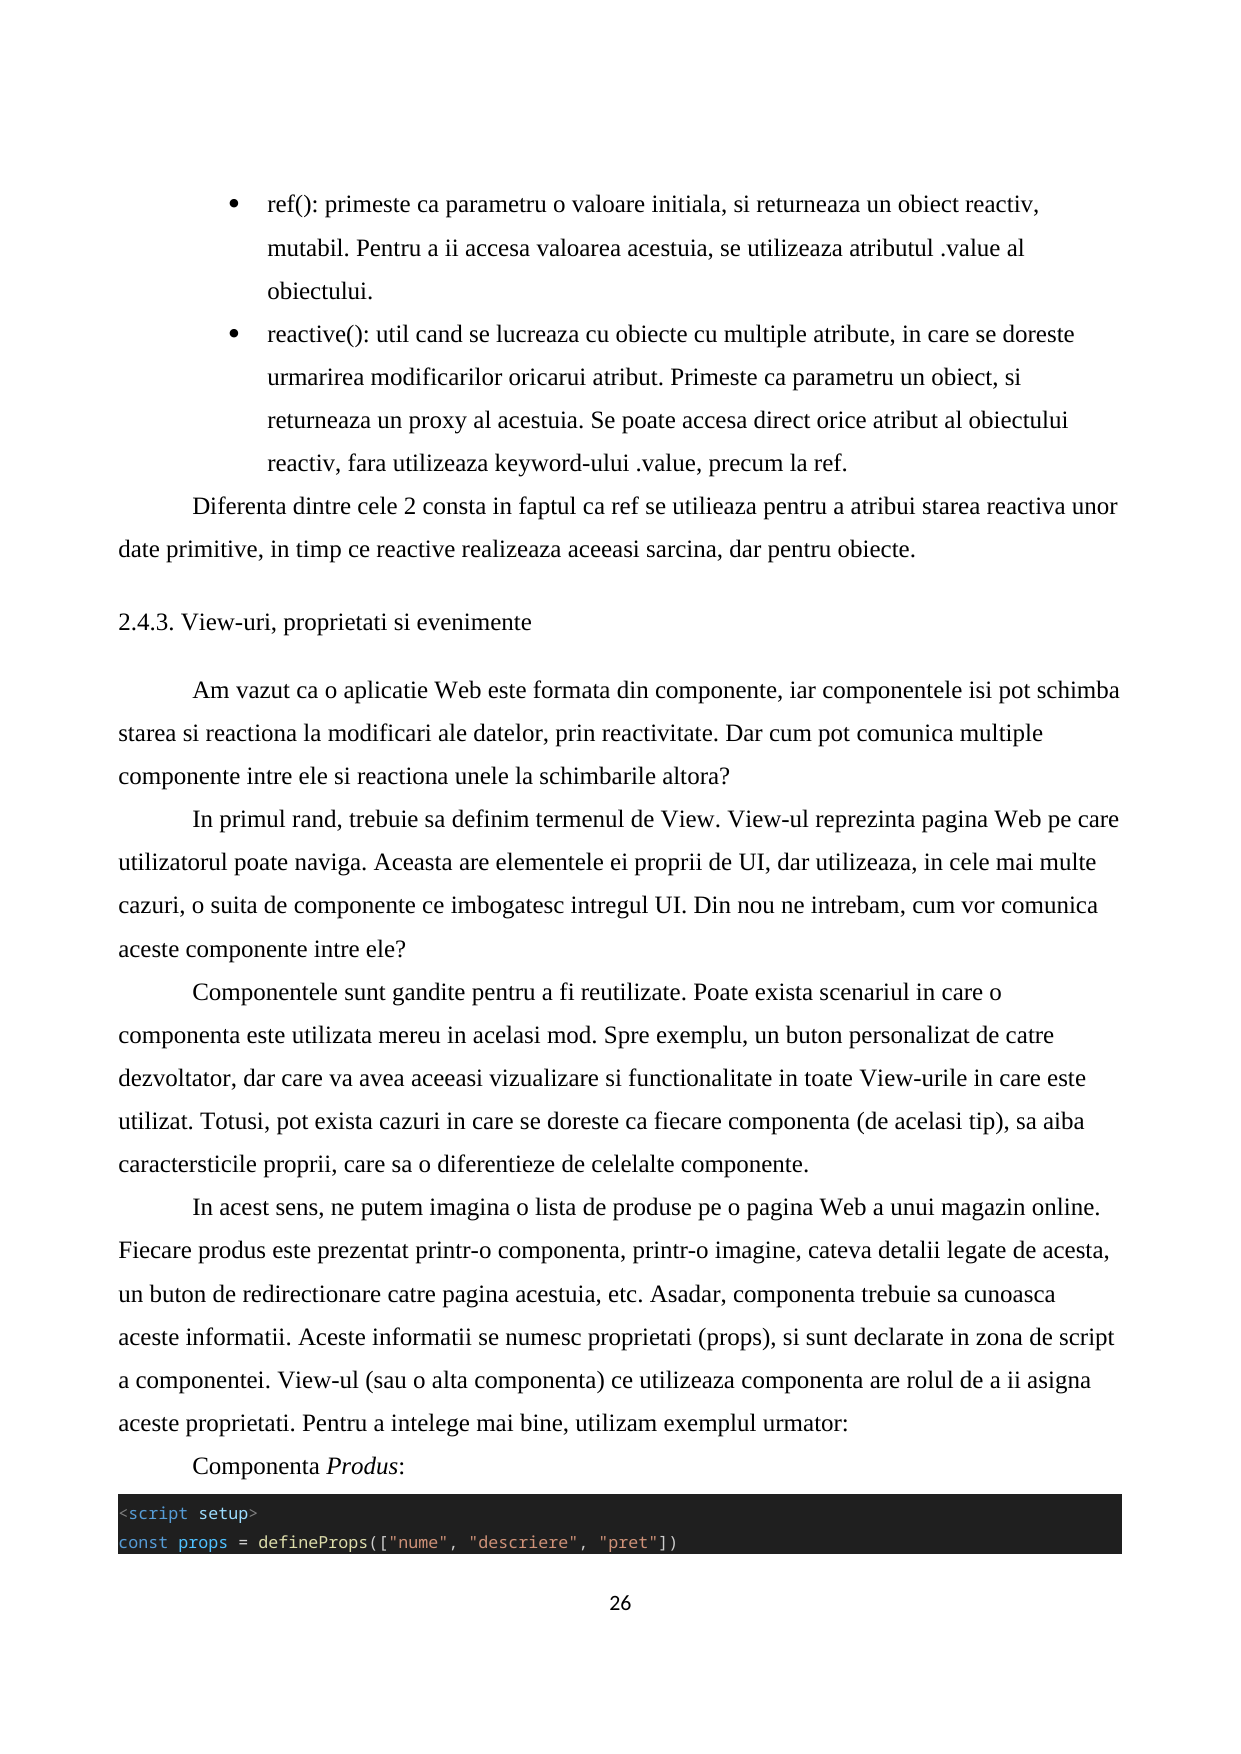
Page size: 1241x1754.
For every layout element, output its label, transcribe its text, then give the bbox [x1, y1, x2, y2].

text Diferenta dintre cele 2 consta in faptul ca ref se utilieaza pentru a atribui starea reactiva unor date primitive, in timp ce reactive realizeaza aceeasi sarcina, dar pentru obiecte. [118, 491, 1122, 563]
text <script setup> [118, 1494, 1122, 1524]
text 2.4.3. View-uri, proprietati si evenimente [118, 607, 1122, 636]
list reactive(): util cand se lucreaza cu obiecte cu multiple atribute, in care se doreste urmarirea modificarilor oricarui atribut. Primeste ca parametru un obiect, si returneaza un proxy al acestuia. Se poate accesa direct orice atribut al obiectului reactiv, fara utilizeaza keyword-ului .value, precum la ref. [229, 319, 1122, 477]
text Componentele sunt gandite pentru a fi reutilizate. Poate exista scenariul in care o componenta este utilizata mereu in acelasi mod. Spre exemplu, un buton personalizat de catre dezvoltator, dar care va avea aceeasi vizualizare si functionalitate in toate View-urile in care este utilizat. Totusi, pot exista cazuri in care se doreste ca fiecare componenta (de acelasi tip), sa aiba caractersticile proprii, care sa o diferentieze de celelalte componente. [118, 977, 1122, 1178]
text In primul rand, trebuie sa definim termenul de View. View-ul reprezinta pagina Web pe care utilizatorul poate naviga. Aceasta are elementele ei proprii de UI, dar utilizeaza, in cele mai multe cazuri, o suita de componente ce imbogatesc intregul UI. Din nou ne intrebam, cum vor comunica aceste componente intre ele? [118, 804, 1122, 962]
text const props = defineProps(["nume", "descriere", "pret"]) [118, 1524, 1122, 1554]
text Componenta Produs: [118, 1451, 1122, 1480]
list ref(): primeste ca parametru o valoare initiala, si returneaza un obiect reactiv, mutabil. Pentru a ii accesa valoarea acestuia, se utilizeaza atributul .value al obiectului. [229, 189, 1122, 304]
text Am vazut ca o aplicatie Web este formata din componente, iar componentele isi pot schimba starea si reactiona la modificari ale datelor, prin reactivitate. Dar cum pot comunica multiple componente intre ele si reactiona unele la schimbarile altora? [118, 675, 1122, 790]
text In acest sens, ne putem imagina o lista de produse pe o pagina Web a unui magazin online. Fiecare produs este prezentat printr-o componenta, printr-o imagine, cateva detalii legate de acesta, un buton de redirectionare catre pagina acestuia, etc. Asadar, componenta trebuie sa cunoasca aceste informatii. Aceste informatii se numesc proprietati (props), si sunt declarate in zona de script a componentei. View-ul (sau o alta componenta) ce utilizeaza componenta are rolul de a ii asigna aceste proprietati. Pentru a intelege mai bine, utilizam exemplul urmator: [118, 1192, 1122, 1437]
